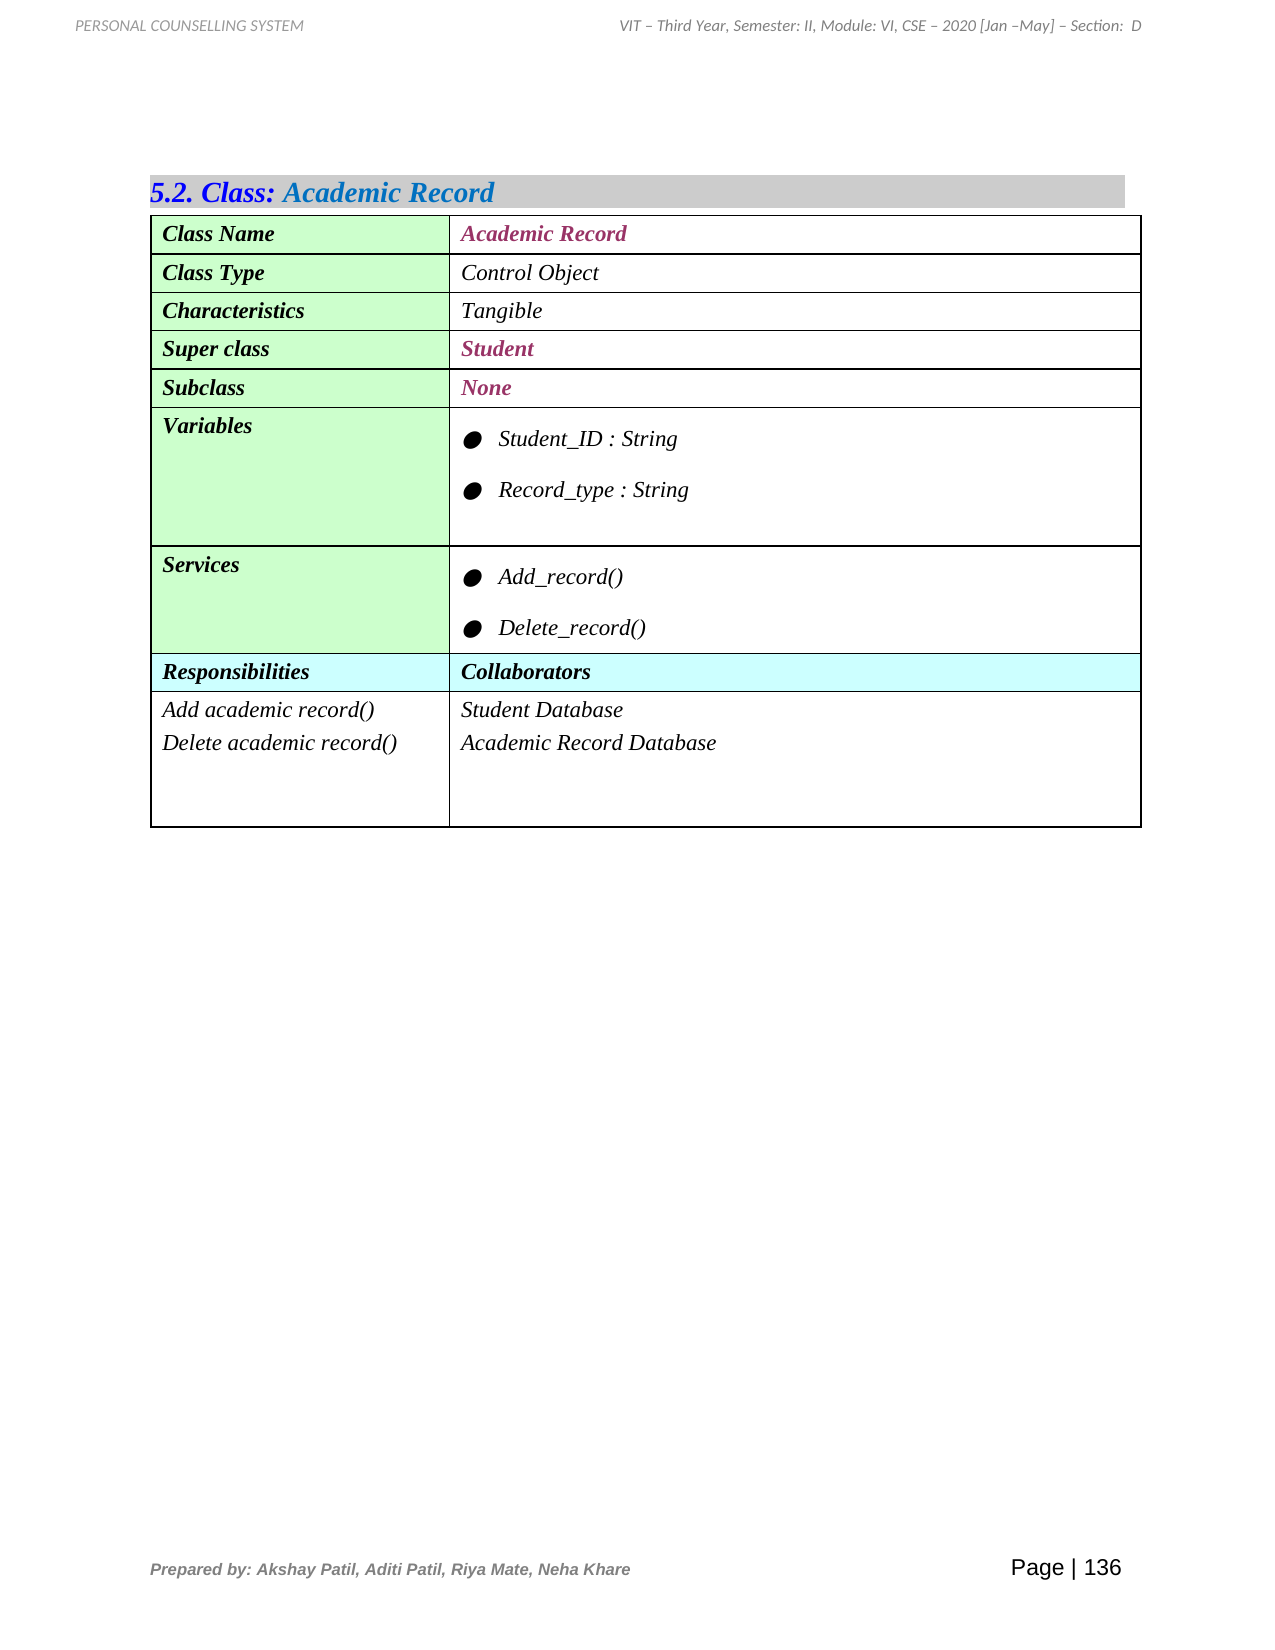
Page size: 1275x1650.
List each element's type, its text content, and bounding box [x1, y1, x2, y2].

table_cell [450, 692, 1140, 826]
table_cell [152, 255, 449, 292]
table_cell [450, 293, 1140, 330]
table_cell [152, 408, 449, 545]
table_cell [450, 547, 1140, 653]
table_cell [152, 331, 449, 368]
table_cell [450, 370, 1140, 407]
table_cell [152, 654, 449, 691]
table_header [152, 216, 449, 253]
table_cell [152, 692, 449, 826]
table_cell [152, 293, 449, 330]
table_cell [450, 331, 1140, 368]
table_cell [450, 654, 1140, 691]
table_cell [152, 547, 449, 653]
subtitle 5.2. Class: Academic Record [150, 175, 1125, 208]
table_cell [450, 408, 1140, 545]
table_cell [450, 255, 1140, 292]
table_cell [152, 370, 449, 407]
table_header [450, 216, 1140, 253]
